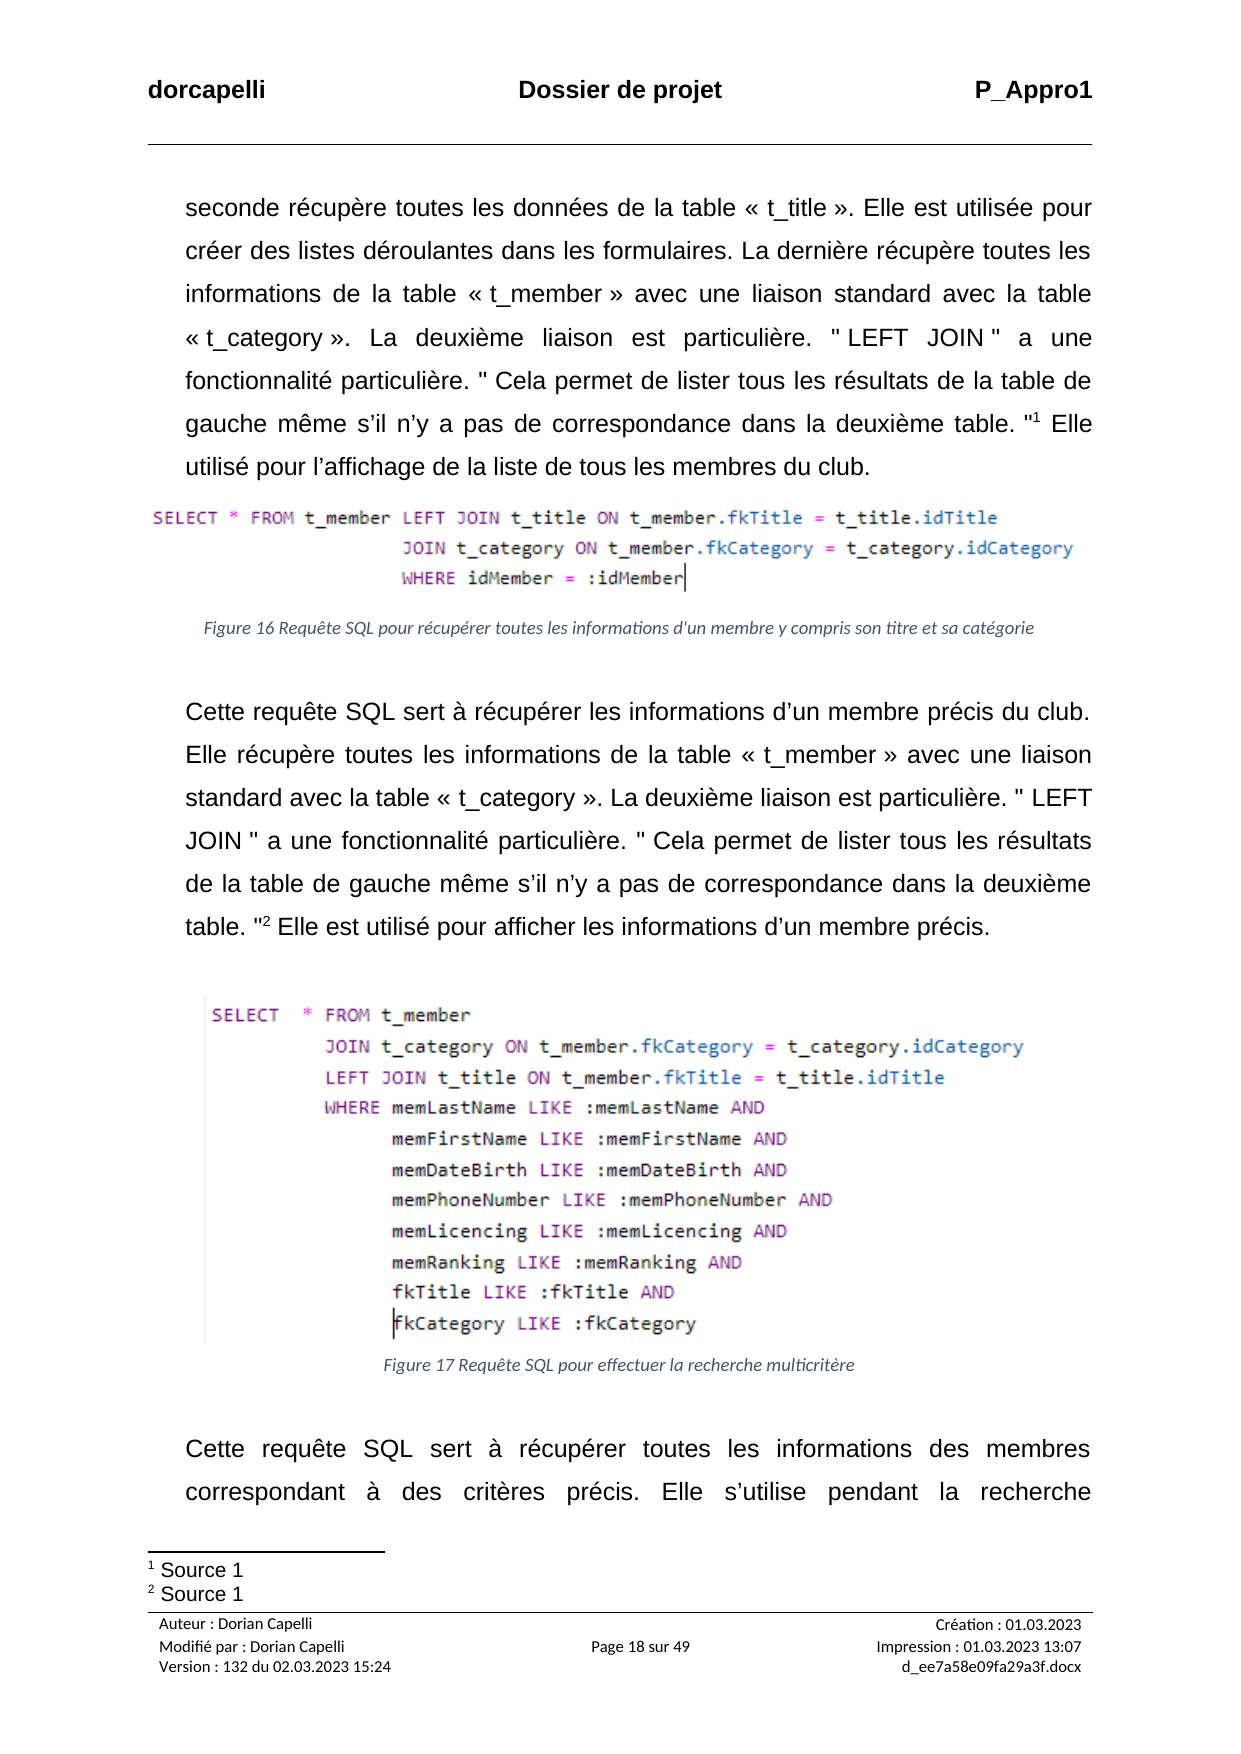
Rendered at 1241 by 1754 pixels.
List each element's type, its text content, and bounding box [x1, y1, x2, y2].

text Cette requête SQL sert à récupérer les informations d’un membre précis du club. Elle récupère toutes les informations de la table « t_member » avec une liaison standard avec la table « t_category ». La deuxième liaison est particulière. " LEFT JOIN " a une fonctionnalité particulière. " Cela permet de lister tous les résultats de la table de gauche même s’il n’y a pas de correspondance dans la deuxième table. " Elle est utilisé pour afficher les informations d’un membre précis. [185, 697, 1092, 941]
picture [147, 500, 1093, 607]
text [185, 1433, 1092, 1505]
picture [204, 995, 1036, 1344]
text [185, 193, 1092, 481]
